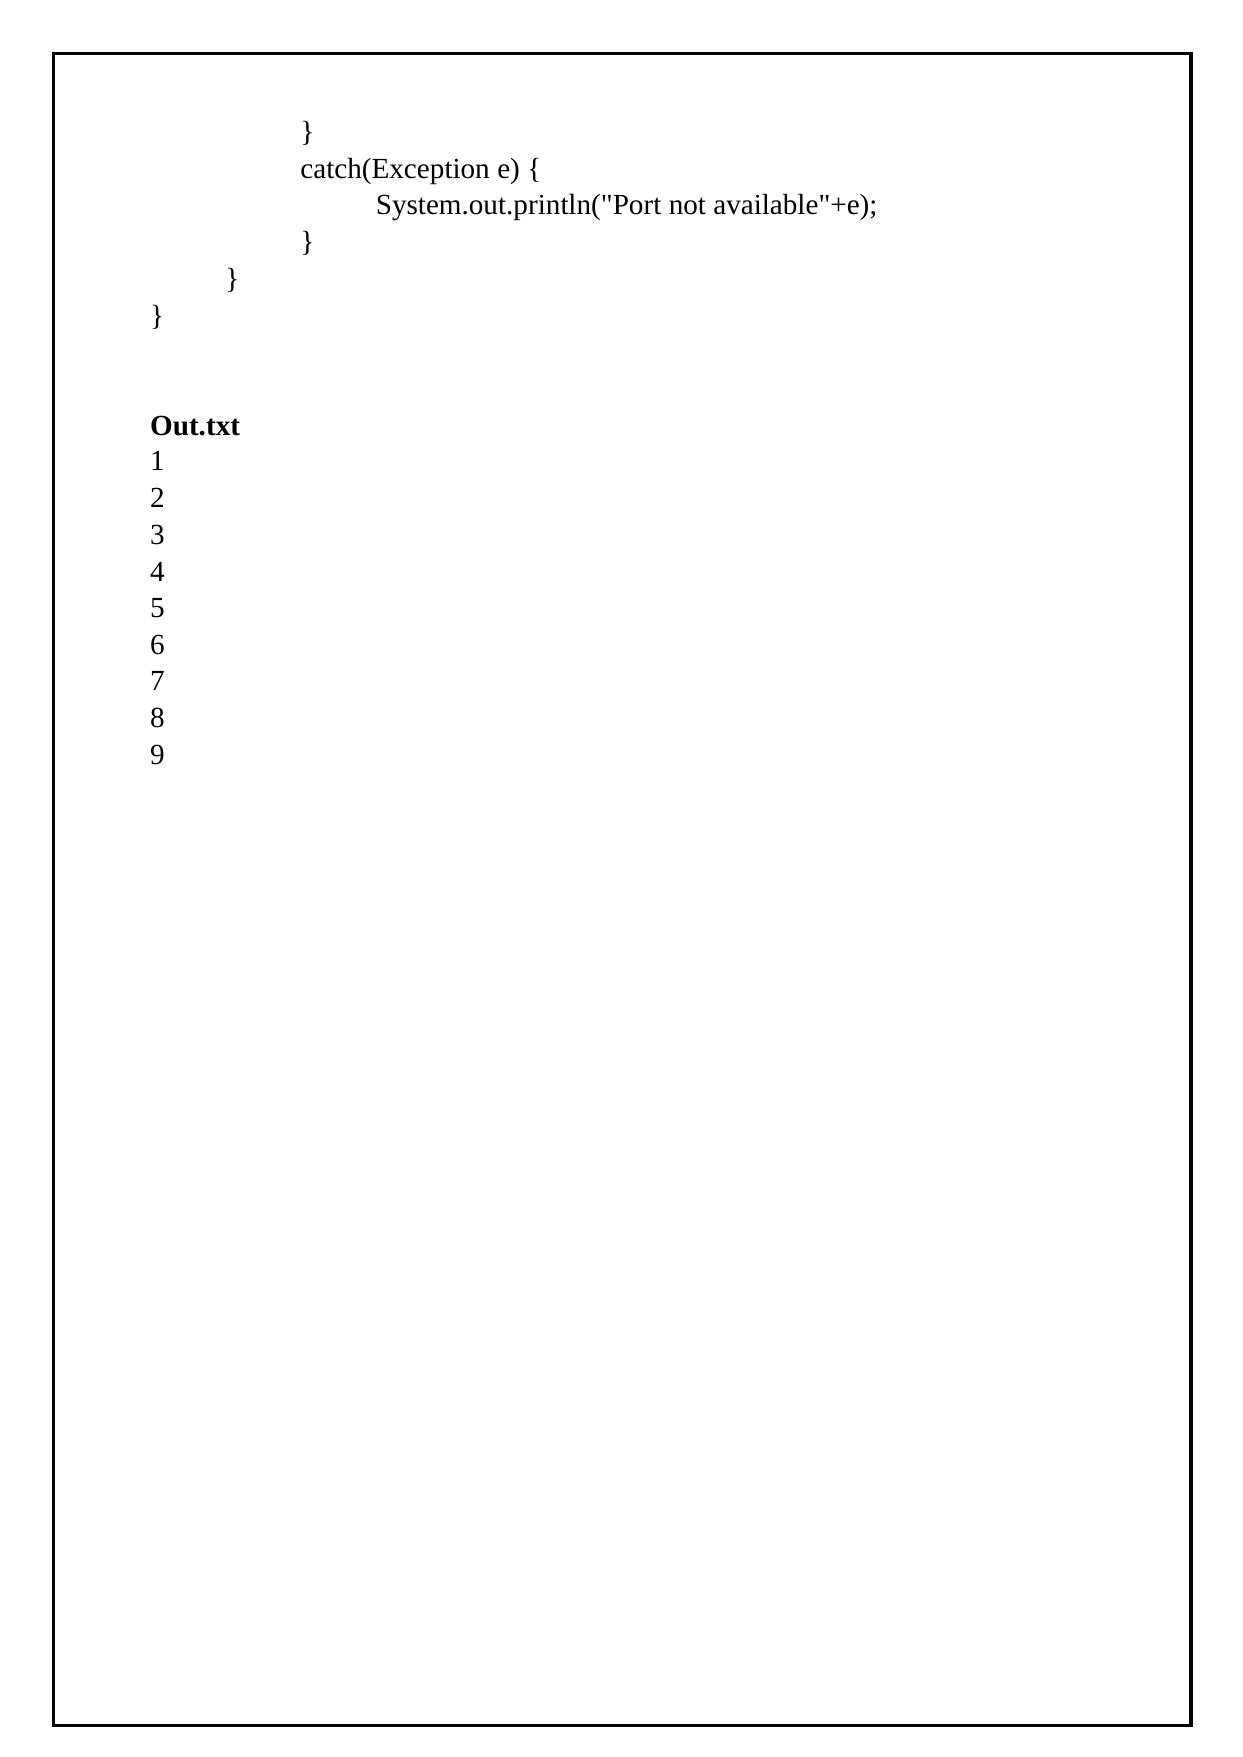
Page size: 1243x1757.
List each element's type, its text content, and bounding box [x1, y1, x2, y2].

text } [300, 114, 1182, 148]
text 7 [150, 663, 1182, 697]
text 5 [150, 590, 1182, 624]
text } [225, 261, 1182, 295]
text 8 [150, 700, 1182, 734]
text 6 [150, 627, 1182, 661]
text 4 [150, 554, 1182, 587]
text 9 [150, 737, 1182, 771]
text 1 [150, 443, 1182, 477]
text } [150, 298, 1182, 331]
text 3 [150, 517, 1182, 551]
subtitle Out.txt [150, 408, 1182, 442]
text 2 [150, 480, 1182, 514]
text } [300, 224, 1182, 258]
text catch(Exception e) { [300, 151, 1182, 184]
text System.out.println("Port not available"+e); [376, 187, 1182, 221]
